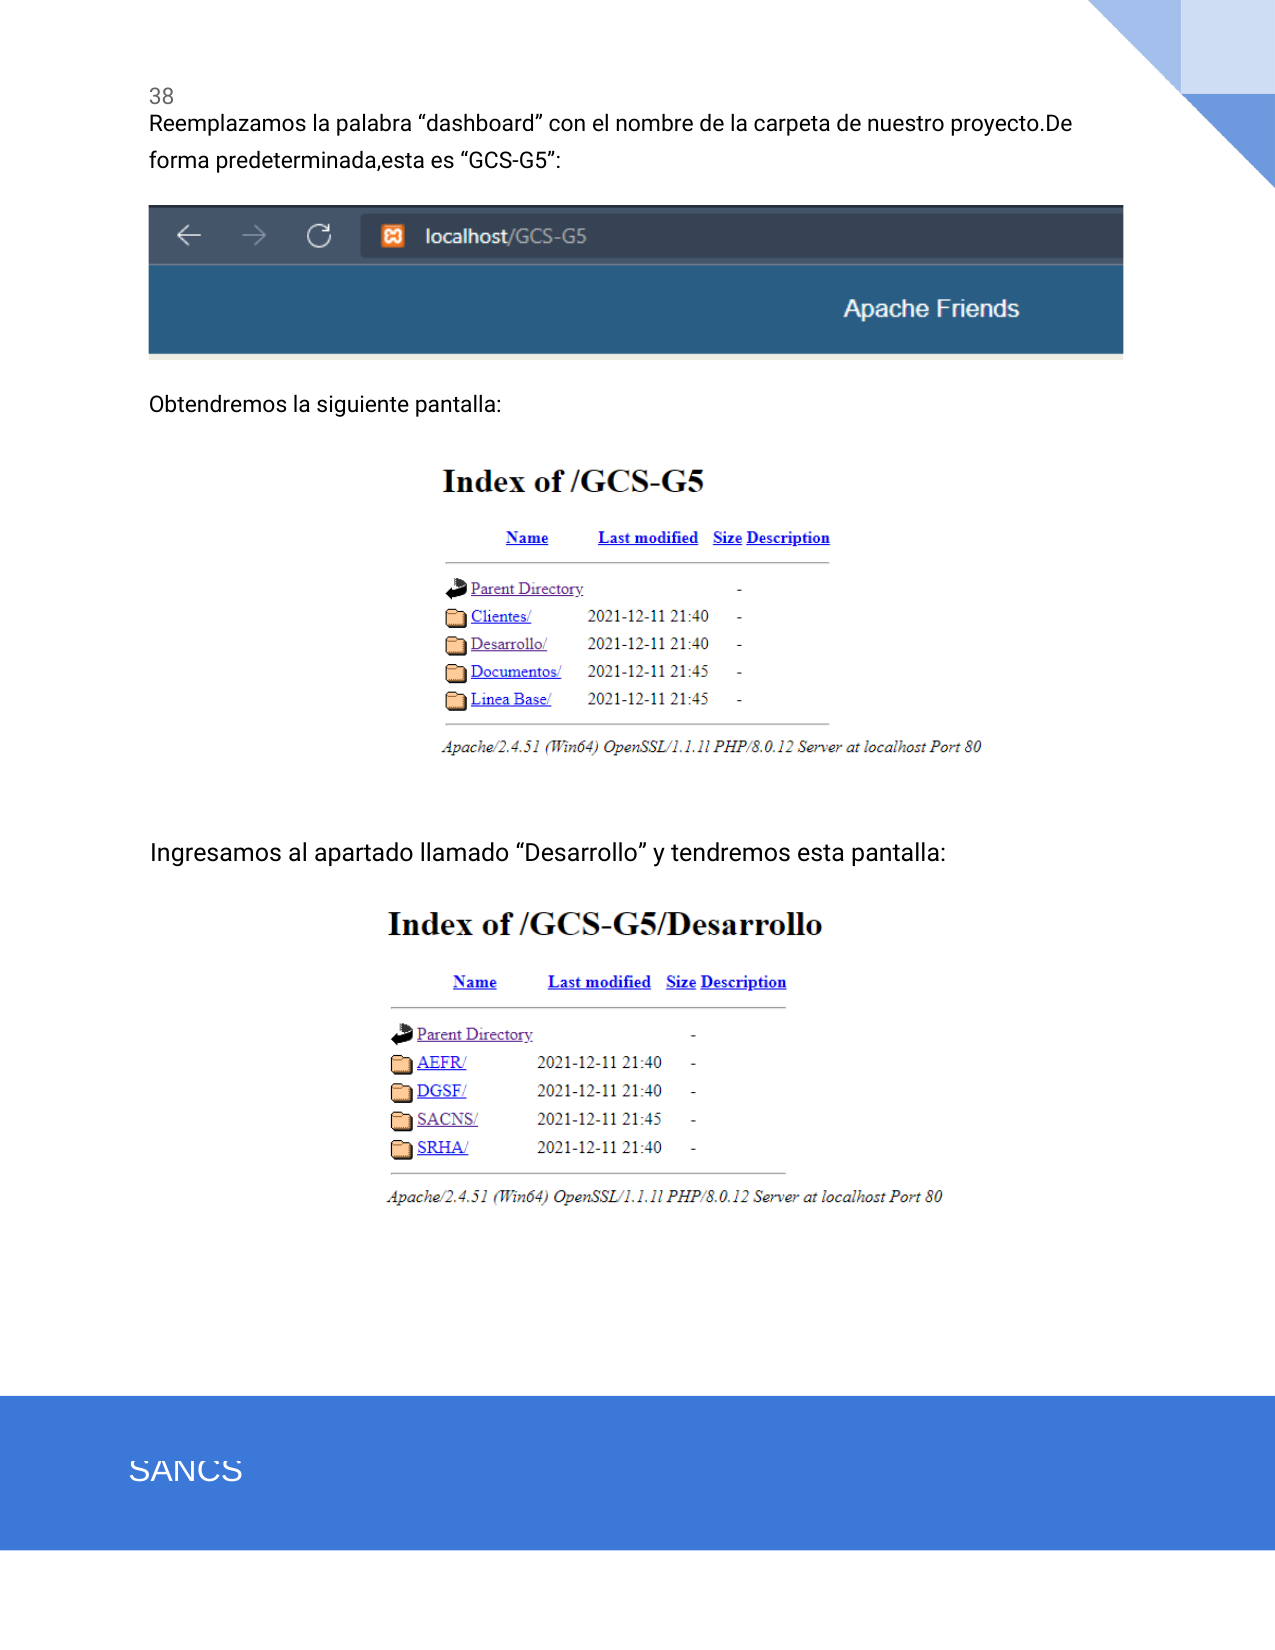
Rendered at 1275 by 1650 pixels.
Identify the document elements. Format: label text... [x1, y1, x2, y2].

picture [1087, 0, 1275, 188]
picture [434, 458, 1038, 783]
text Obtendremos la siguiente pantalla: [148, 391, 1125, 418]
picture [379, 899, 992, 1224]
picture [148, 205, 1124, 360]
text Ingresamos al apartado llamado “Desarrollo” y tendremos esta pantalla: [150, 838, 1125, 868]
text Reemplazamos la palabra “dashboard” con el nombre de la carpeta de nuestro proyecto.De forma predeterminada,esta es “GCS-G5”: [148, 110, 1125, 174]
